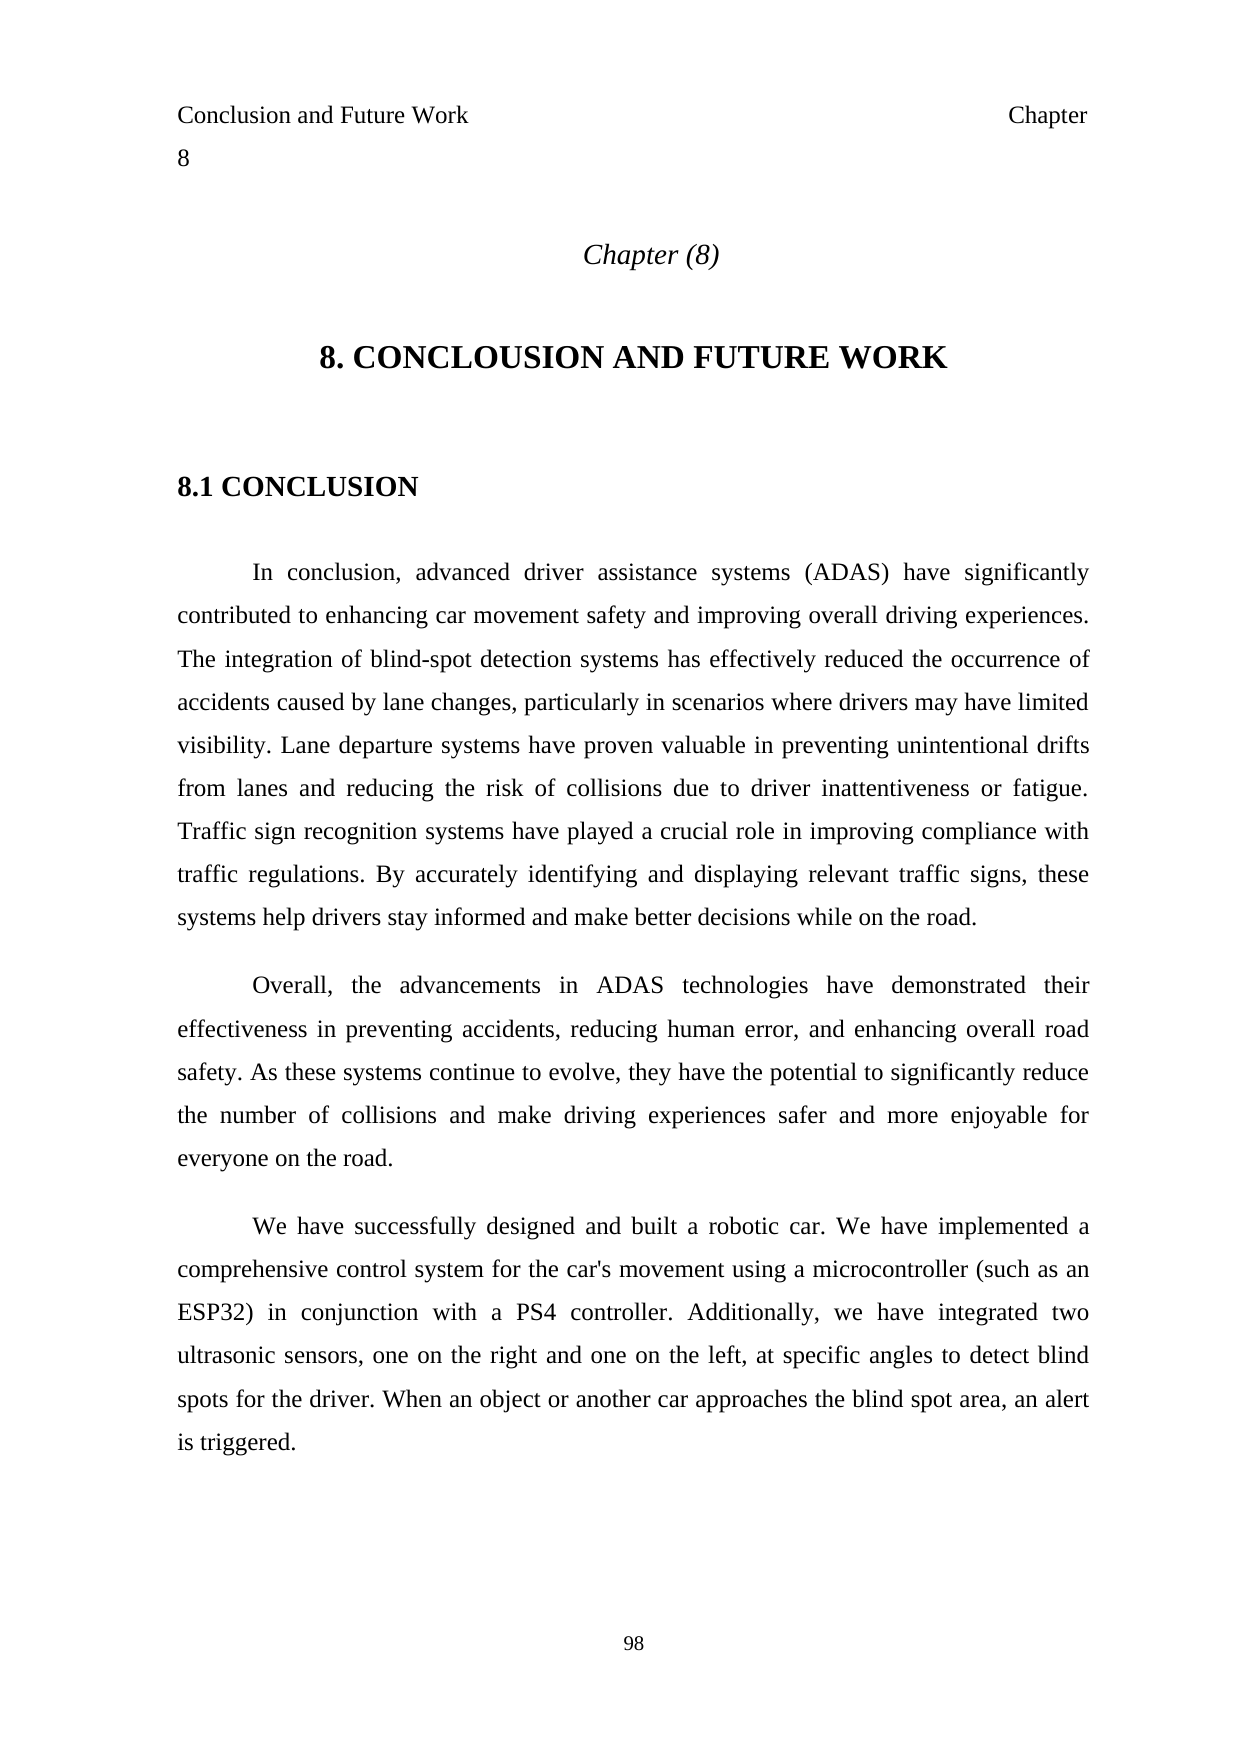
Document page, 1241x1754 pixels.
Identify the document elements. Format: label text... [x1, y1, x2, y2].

text We have successfully designed and built a robotic car. We have implemented a comprehensive control system for the car's movement using a microcontroller (such as an ESP32) in conjunction with a PS4 controller. Additionally, we have integrated two ultrasonic sensors, one on the right and one on the left, at specific angles to detect blind spots for the driver. When an object or another car approaches the blind spot area, an alert is triggered. [177, 1211, 1090, 1456]
subtitle 8.1 CONCLUSION [177, 469, 1090, 503]
text Overall, the advancements in ADAS technologies have demonstrated their effectiveness in preventing accidents, reducing human error, and enhancing overall road safety. As these systems continue to evolve, they have the potential to significantly reduce the number of collisions and make driving experiences safer and more enjoyable for everyone on the road. [177, 971, 1090, 1172]
text Chapter (8) [177, 237, 1090, 270]
subtitle 8. Conclousion and Future Work [177, 337, 1090, 375]
text In conclusion, advanced driver assistance systems (ADAS) have significantly contributed to enhancing car movement safety and improving overall driving experiences. The integration of blind-spot detection systems has effectively reduced the occurrence of accidents caused by lane changes, particularly in scenarios where drivers may have limited visibility. Lane departure systems have proven valuable in preventing unintentional drifts from lanes and reducing the risk of collisions due to driver inattentiveness or fatigue. Traffic sign recognition systems have played a crucial role in improving compliance with traffic regulations. By accurately identifying and displaying relevant traffic signs, these systems help drivers stay informed and make better decisions while on the road. [177, 557, 1090, 931]
